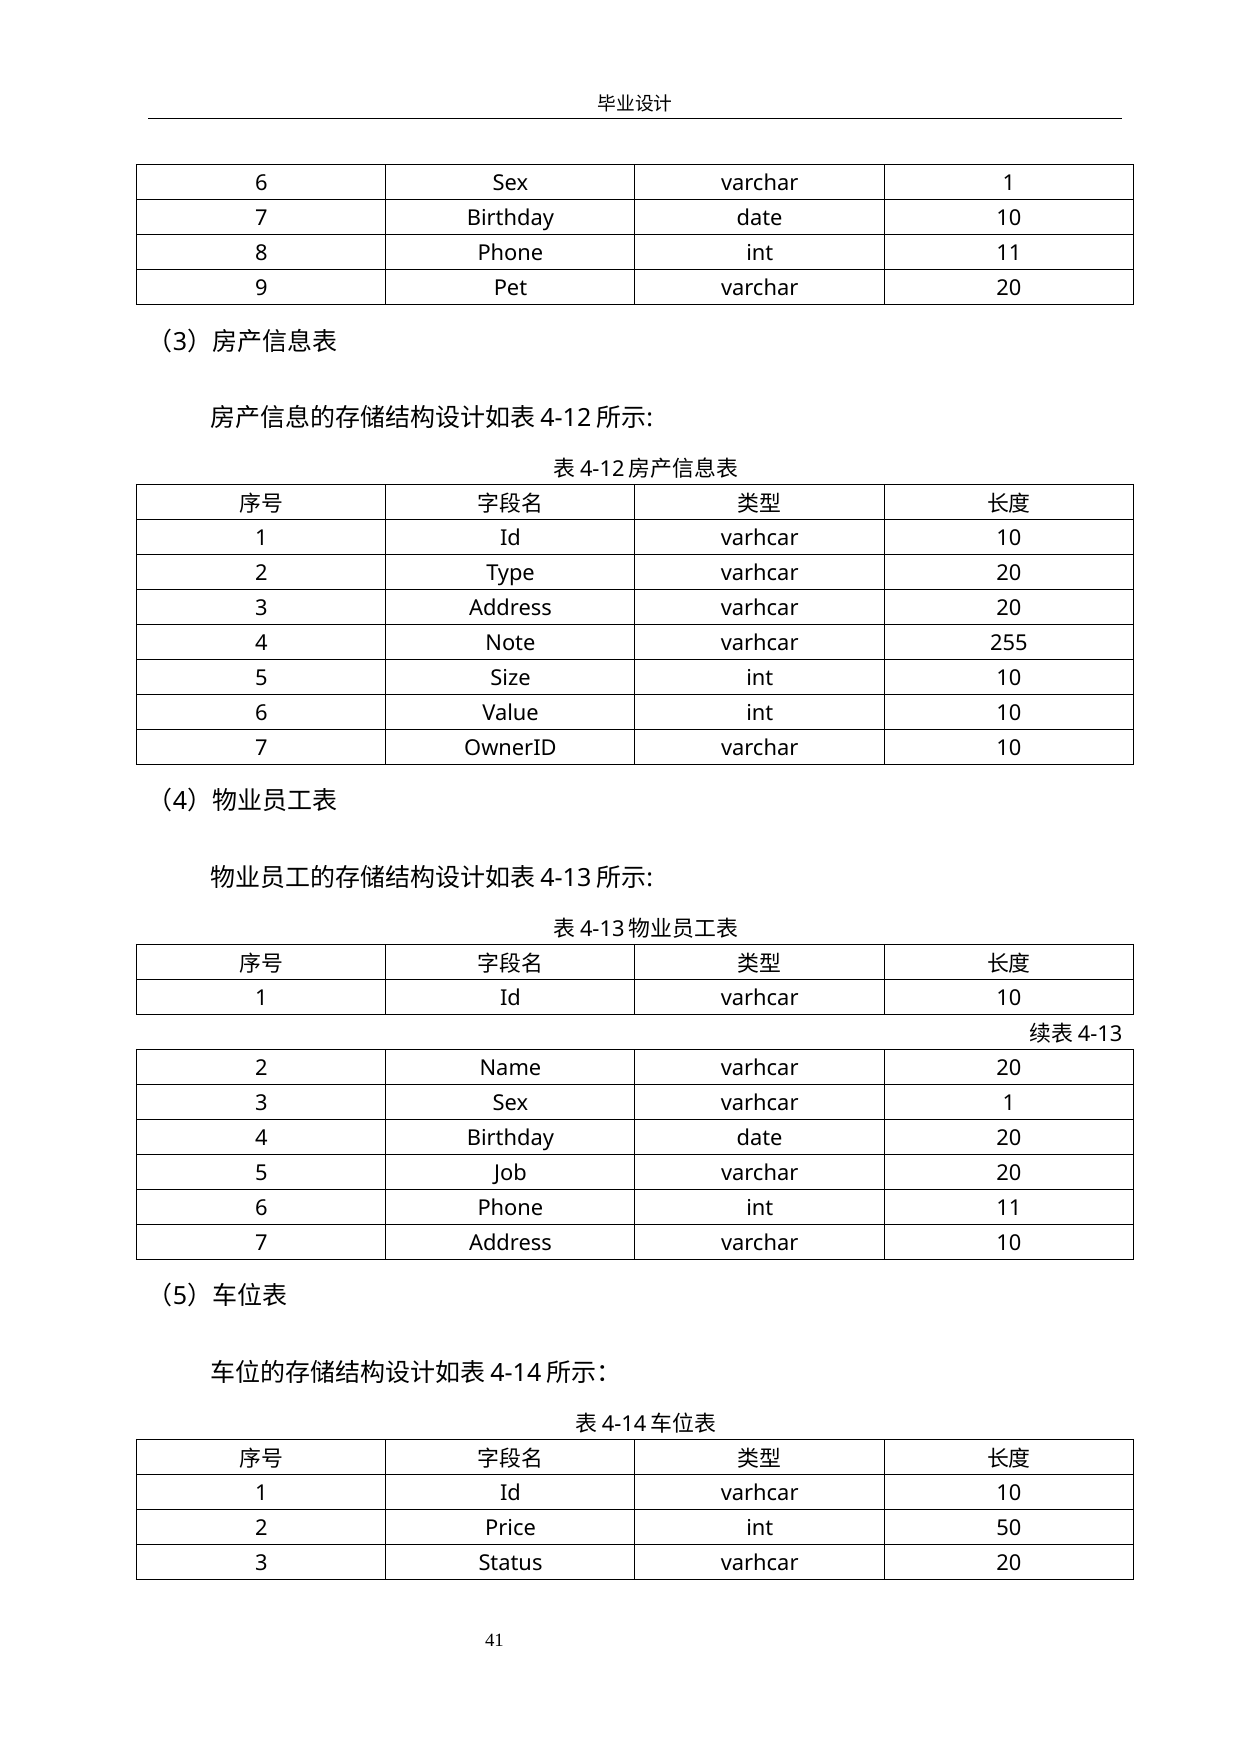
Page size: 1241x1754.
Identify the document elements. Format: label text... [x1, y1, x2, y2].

table_cell 10 [885, 1225, 1133, 1259]
table_cell 2 [137, 555, 385, 589]
table_cell Pet [386, 270, 634, 304]
table_cell 20 [885, 270, 1133, 304]
table_cell int [635, 1190, 884, 1224]
table_header 类型 [635, 945, 884, 979]
table_cell Id [386, 980, 634, 1014]
table_cell 3 [137, 590, 385, 624]
text 续表4-13 [148, 1015, 1122, 1049]
table_cell varhcar [635, 625, 884, 659]
table_cell 3 [137, 1085, 385, 1119]
table_header 类型 [635, 485, 884, 519]
table_cell 10 [885, 695, 1133, 729]
table_cell 10 [885, 980, 1133, 1014]
table_cell 255 [885, 625, 1133, 659]
text 表4-12房产信息表 [148, 450, 1122, 484]
table_cell Address [386, 590, 634, 624]
table_cell 10 [885, 200, 1133, 234]
table_cell Birthday [386, 1120, 634, 1154]
table_cell Price [386, 1510, 634, 1544]
table_cell Note [386, 625, 634, 659]
table_cell Job [386, 1155, 634, 1189]
table_cell int [635, 695, 884, 729]
table_cell 5 [137, 660, 385, 694]
table_cell int [635, 660, 884, 694]
table_header 字段名 [386, 1440, 634, 1474]
table_header 长度 [885, 1440, 1133, 1474]
table_cell varhcar [635, 980, 884, 1014]
table_cell 6 [137, 165, 385, 199]
text （5）车位表 [148, 1260, 1122, 1328]
table_cell 7 [137, 730, 385, 764]
table_cell 3 [137, 1545, 385, 1579]
table_cell Address [386, 1225, 634, 1259]
table_header 20 [885, 1050, 1133, 1084]
table_cell 4 [137, 625, 385, 659]
table_cell 20 [885, 590, 1133, 624]
text 表4-14车位表 [148, 1405, 1122, 1439]
table_cell OwnerID [386, 730, 634, 764]
table_cell varchar [635, 270, 884, 304]
table_header 2 [137, 1050, 385, 1084]
table_cell Birthday [386, 200, 634, 234]
table_header 序号 [137, 945, 385, 979]
table_cell 11 [885, 235, 1133, 269]
table_cell 2 [137, 1510, 385, 1544]
text 表4-13物业员工表 [148, 910, 1122, 944]
table_cell varhcar [635, 1475, 884, 1509]
table_header 字段名 [386, 485, 634, 519]
table_header Name [386, 1050, 634, 1084]
table_cell varhcar [635, 1545, 884, 1579]
table_cell varchar [635, 165, 884, 199]
table_cell varchar [635, 1225, 884, 1259]
table_cell 4 [137, 1120, 385, 1154]
table_cell date [635, 200, 884, 234]
table_cell Id [386, 1475, 634, 1509]
table_cell 10 [885, 520, 1133, 554]
table_cell 8 [137, 235, 385, 269]
table_cell varhcar [635, 590, 884, 624]
table_cell 6 [137, 695, 385, 729]
table_cell 10 [885, 1475, 1133, 1509]
table_cell 20 [885, 1545, 1133, 1579]
table_cell varchar [635, 730, 884, 764]
table_cell Type [386, 555, 634, 589]
table_cell 6 [137, 1190, 385, 1224]
table_cell 10 [885, 730, 1133, 764]
table_cell 1 [137, 1475, 385, 1509]
table_header 长度 [885, 485, 1133, 519]
table_header 序号 [137, 485, 385, 519]
table_cell Phone [386, 235, 634, 269]
text （3）房产信息表 [148, 305, 1122, 373]
table_cell Id [386, 520, 634, 554]
table_cell 1 [885, 1085, 1133, 1119]
table_cell 1 [137, 980, 385, 1014]
table_cell 20 [885, 1120, 1133, 1154]
table_cell 10 [885, 660, 1133, 694]
table_cell 7 [137, 1225, 385, 1259]
table_cell 7 [137, 200, 385, 234]
table_cell 1 [137, 520, 385, 554]
table_cell 20 [885, 555, 1133, 589]
table_cell Size [386, 660, 634, 694]
table_cell date [635, 1120, 884, 1154]
table_header 序号 [137, 1440, 385, 1474]
table_cell int [635, 235, 884, 269]
text 车位的存储结构设计如表4-14所示： [148, 1337, 1122, 1405]
table_header varhcar [635, 1050, 884, 1084]
table_cell 20 [885, 1155, 1133, 1189]
table_cell Phone [386, 1190, 634, 1224]
table_header 类型 [635, 1440, 884, 1474]
table_cell Status [386, 1545, 634, 1579]
table_cell varhcar [635, 555, 884, 589]
table_header 字段名 [386, 945, 634, 979]
table_cell int [635, 1510, 884, 1544]
table_cell 9 [137, 270, 385, 304]
table_cell 1 [885, 165, 1133, 199]
table_cell varhcar [635, 1085, 884, 1119]
table_cell varchar [635, 1155, 884, 1189]
text 物业员工的存储结构设计如表4-13所示: [148, 842, 1122, 910]
table_cell Sex [386, 1085, 634, 1119]
text （4）物业员工表 [148, 765, 1122, 833]
table_cell 11 [885, 1190, 1133, 1224]
table_cell 5 [137, 1155, 385, 1189]
text 房产信息的存储结构设计如表4-12所示: [148, 382, 1122, 450]
table_header 长度 [885, 945, 1133, 979]
table_cell 50 [885, 1510, 1133, 1544]
table_cell Sex [386, 165, 634, 199]
table_cell varhcar [635, 520, 884, 554]
table_cell Value [386, 695, 634, 729]
